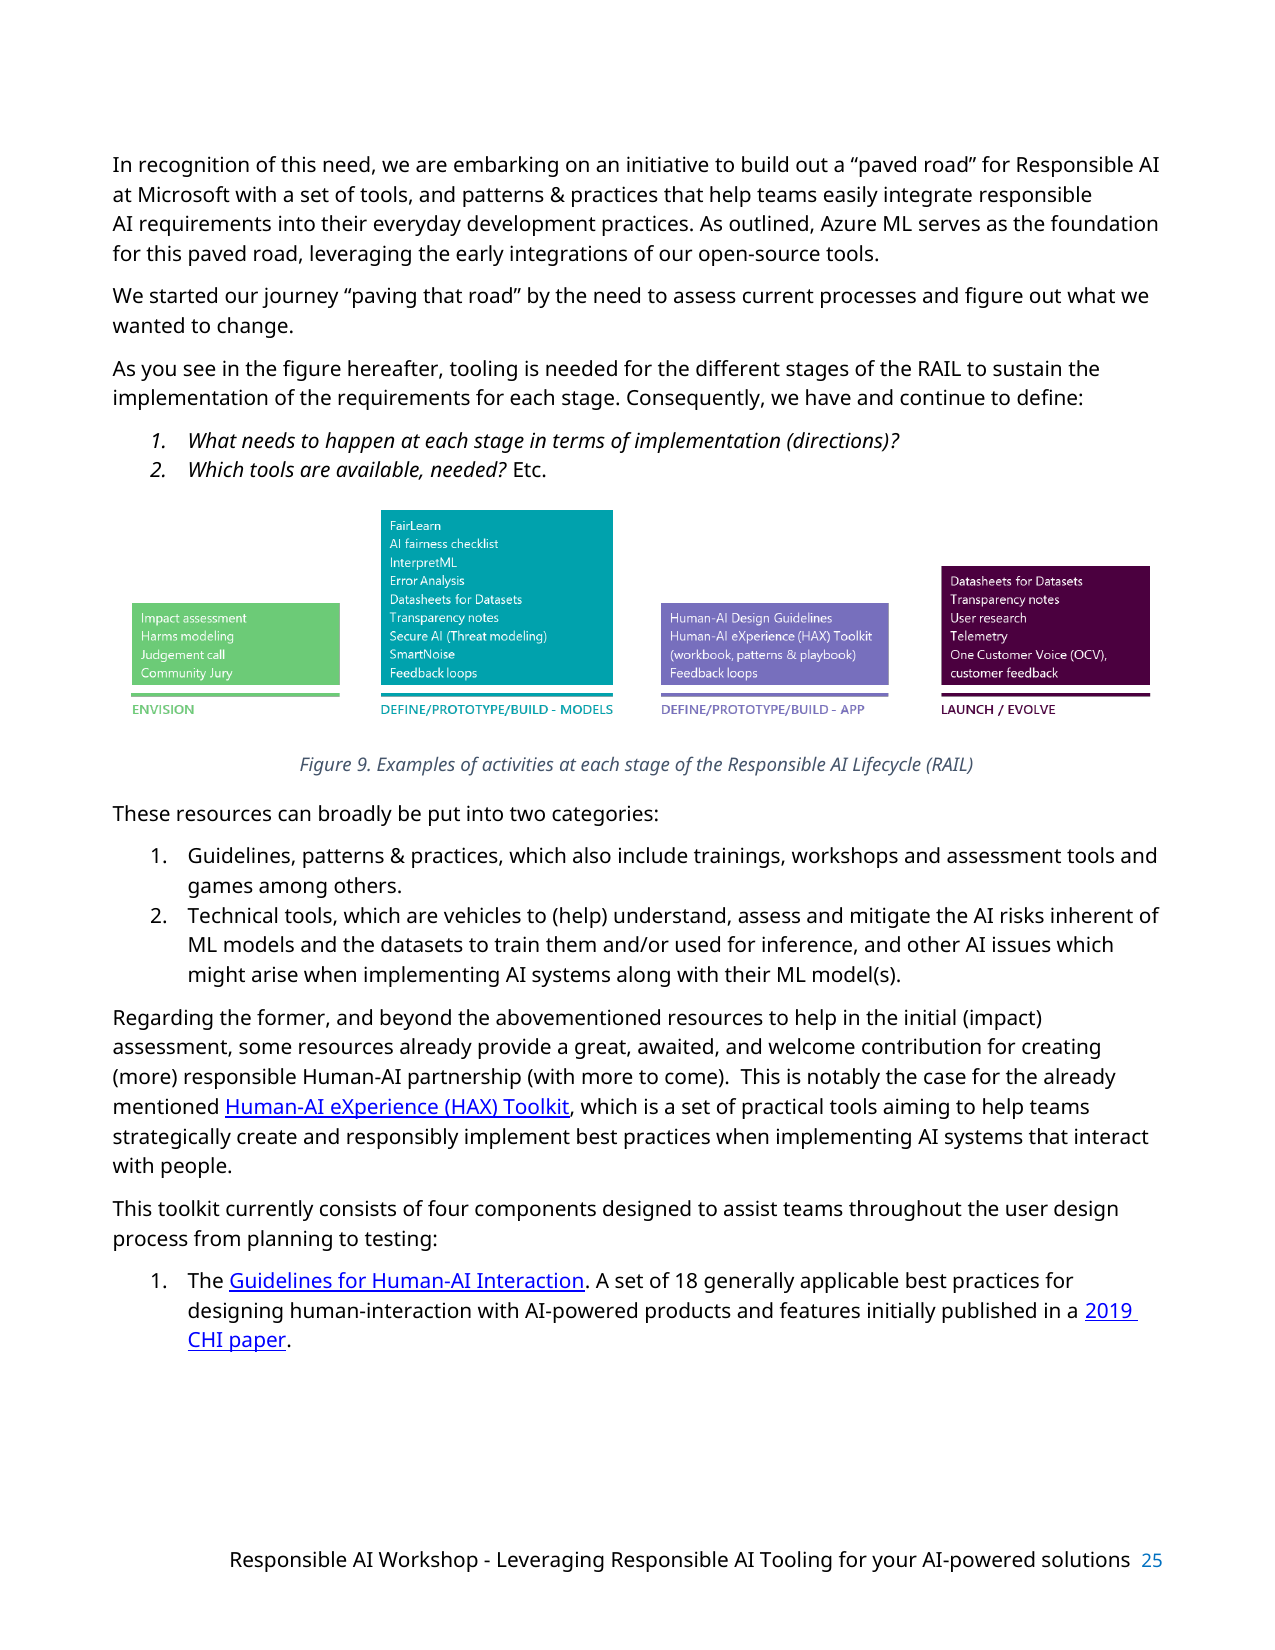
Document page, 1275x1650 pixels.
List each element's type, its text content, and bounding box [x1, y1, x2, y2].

text Regarding the former, and beyond the abovementioned resources to help in the initial (impact) assessment, some resources already provide a great, awaited, and welcome contribution for creating (more) responsible Human-AI partnership (with more to come). This is notably the case for the already mentioned Human-AI eXperience (HAX) Toolkit, which is a set of practical tools aiming to help teams strategically create and responsibly implement best practices when implementing AI systems that interact with people. [112, 1003, 1162, 1180]
list The Guidelines for Human-AI Interaction. A set of 18 generally applicable best practices for designing human-interaction with AI-powered products and features initially published in a 2019 CHI paper. [150, 1266, 1162, 1354]
text We started our journey “paving that road” by the need to assess current processes and figure out what we wanted to change. [112, 282, 1162, 340]
text These resources can broadly be put into two categories: [112, 799, 1162, 827]
picture [123, 510, 1152, 725]
list Guidelines, patterns & practices, which also include trainings, workshops and assessment tools and games among others. [150, 841, 1162, 899]
text This toolkit currently consists of four components designed to assist teams throughout the user design process from planning to testing: [112, 1194, 1162, 1252]
text As you see in the figure hereafter, tooling is needed for the different stages of the RAIL to sustain the implementation of the requirements for each stage. Consequently, we have and continue to define: [112, 354, 1162, 412]
list Technical tools, which are vehicles to (help) understand, assess and mitigate the AI risks inherent of ML models and the datasets to train them and/or used for inference, and other AI issues which might arise when implementing AI systems along with their ML model(s). [150, 901, 1162, 989]
list What needs to happen at each stage in terms of implementation (directions)? [150, 426, 1162, 454]
list Which tools are available, needed? Etc. [150, 456, 1162, 484]
text In recognition of this need, we are embarking on an initiative to build out a “paved road” for Responsible AI at Microsoft with a set of tools, and patterns & practices that help teams easily integrate responsible AI requirements into their everyday development practices. As outlined, Azure ML serves as the foundation for this paved road, leveraging the early integrations of our open-source tools. [112, 150, 1162, 268]
